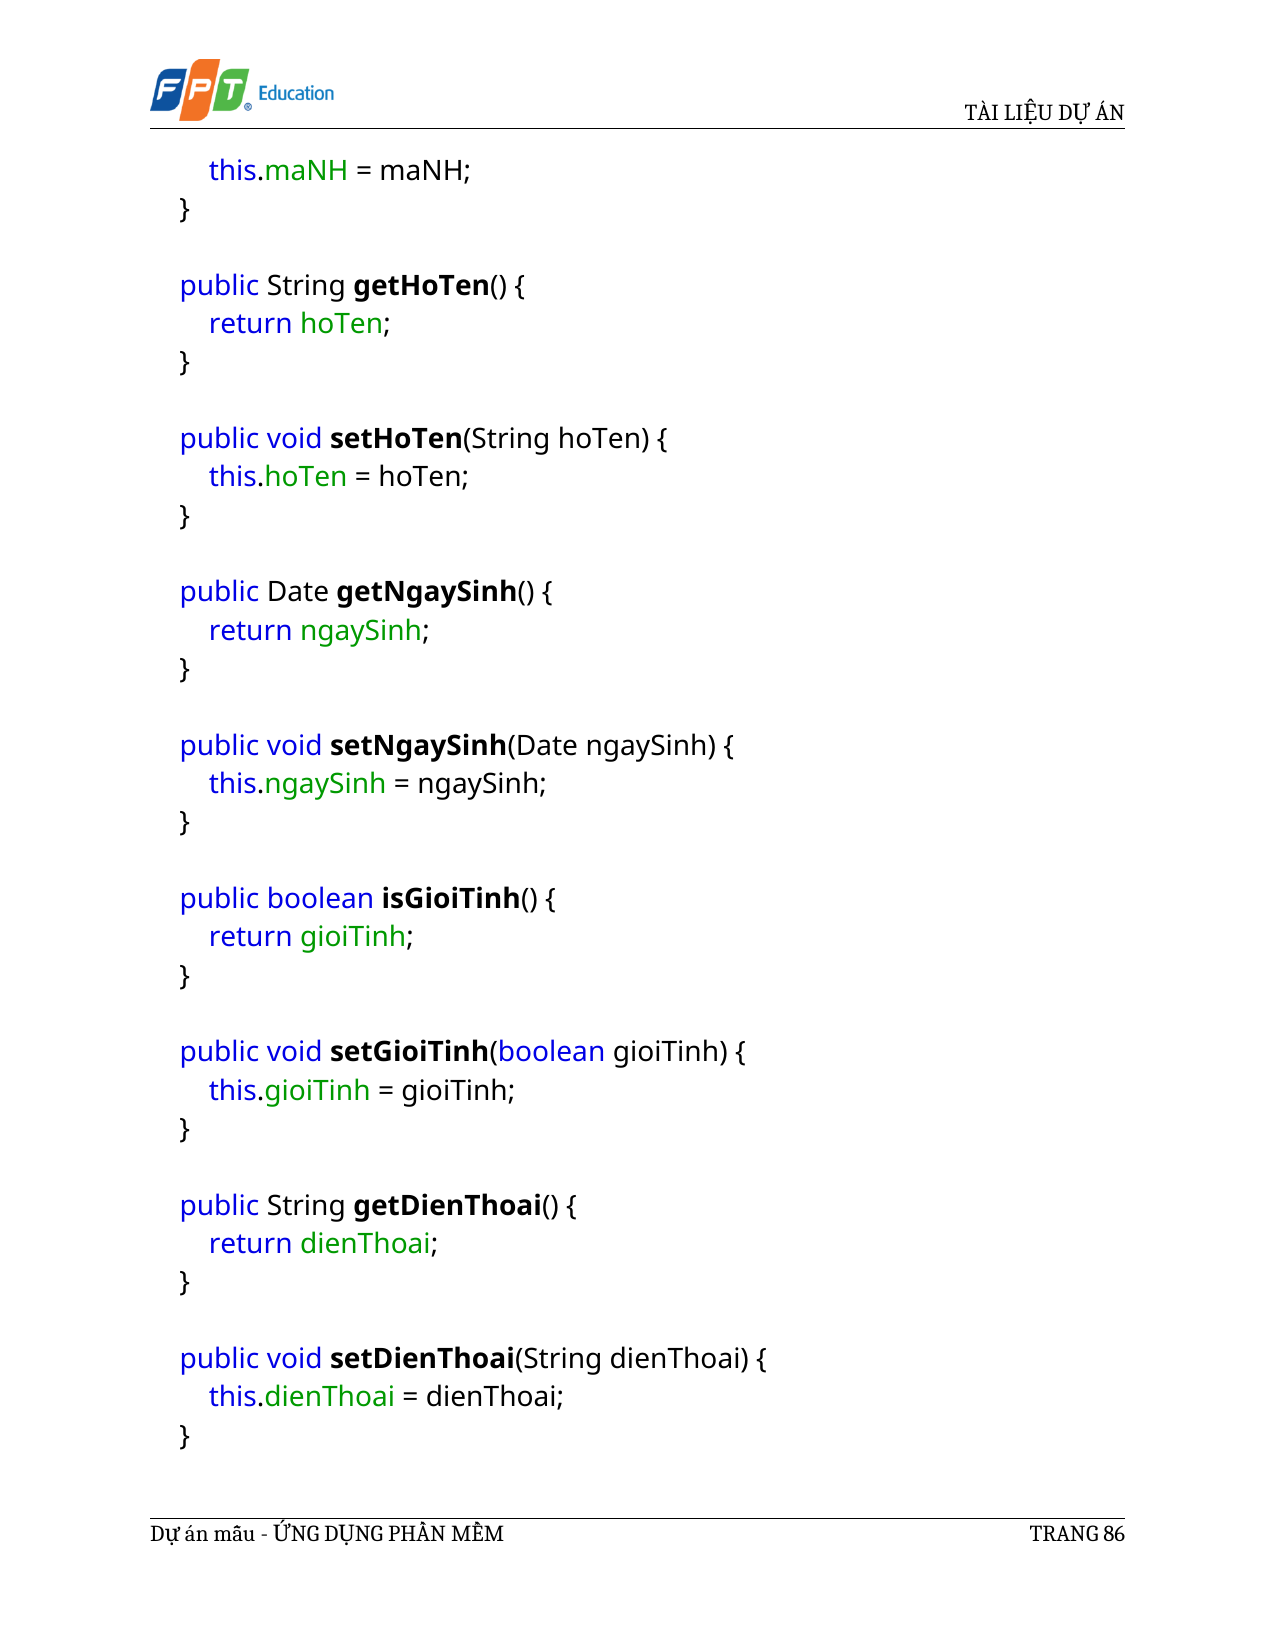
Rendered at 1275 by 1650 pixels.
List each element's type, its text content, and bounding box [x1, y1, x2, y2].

text } [150, 1415, 1125, 1453]
text public void setGioiTinh(boolean gioiTinh) { [150, 1032, 1125, 1070]
text } [150, 1262, 1125, 1300]
text this.gioiTinh = gioiTinh; [150, 1070, 1125, 1108]
text } [150, 648, 1125, 687]
text return hoTen; [150, 303, 1125, 342]
text } [150, 955, 1125, 993]
text this.ngaySinh = ngaySinh; [150, 763, 1125, 802]
text } [150, 1108, 1125, 1147]
text return gioiTinh; [150, 917, 1125, 955]
picture [150, 59, 336, 121]
text public String getDienThoai() { [150, 1185, 1125, 1223]
text return dienThoai; [150, 1223, 1125, 1262]
text public void setDienThoai(String dienThoai) { [150, 1338, 1125, 1377]
text this.dienThoai = dienThoai; [150, 1377, 1125, 1415]
text } [150, 342, 1125, 380]
text } [150, 188, 1125, 227]
text this.maNH = maNH; [150, 150, 1125, 188]
text public String getHoTen() { [150, 265, 1125, 303]
text this.hoTen = hoTen; [150, 457, 1125, 495]
text return ngaySinh; [150, 610, 1125, 648]
text public void setHoTen(String hoTen) { [150, 418, 1125, 457]
text public boolean isGioiTinh() { [150, 878, 1125, 917]
text } [150, 495, 1125, 533]
text public void setNgaySinh(Date ngaySinh) { [150, 725, 1125, 763]
text public Date getNgaySinh() { [150, 572, 1125, 610]
text } [150, 802, 1125, 840]
